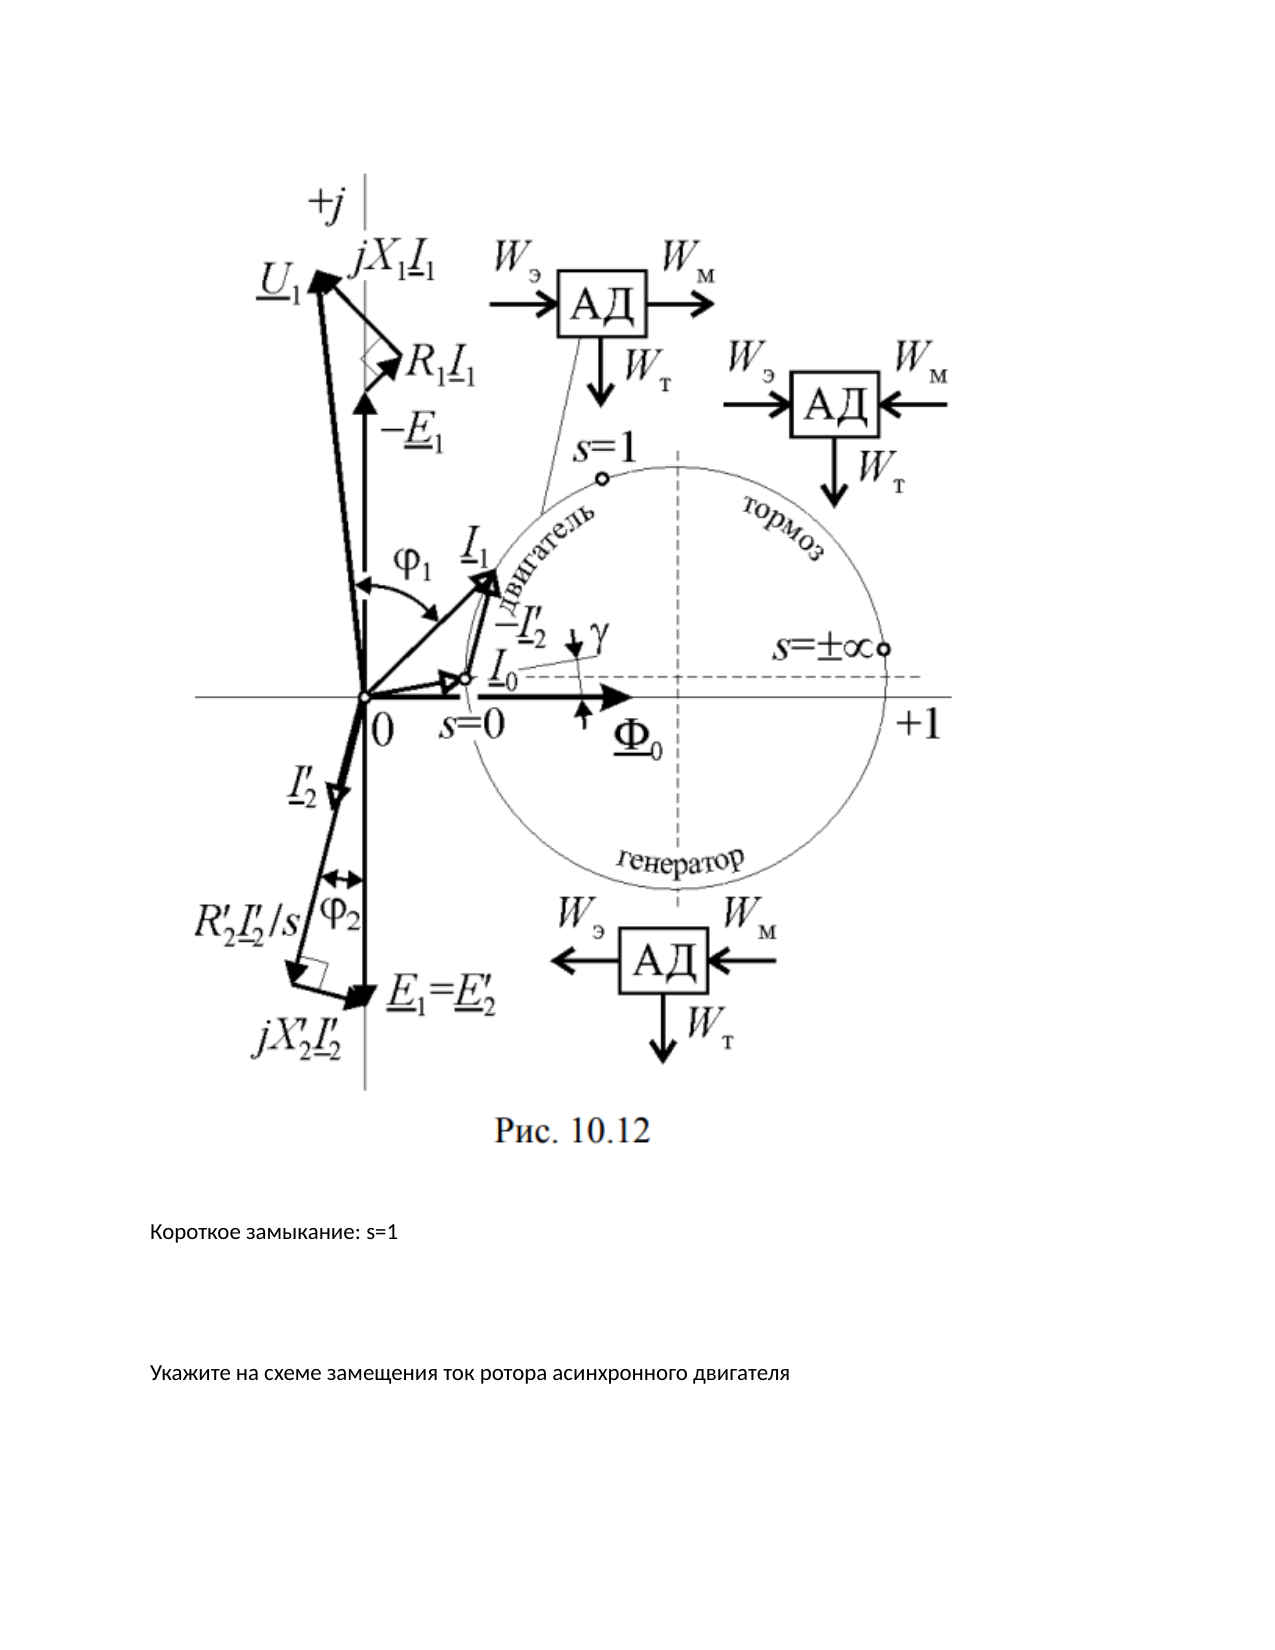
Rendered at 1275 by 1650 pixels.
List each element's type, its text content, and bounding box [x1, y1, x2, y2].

text Короткое замыкание: s=1 [150, 1217, 1125, 1245]
picture [150, 150, 977, 1199]
text Укажите на схеме замещения ток ротора асинхронного двигателя [150, 1358, 1125, 1386]
